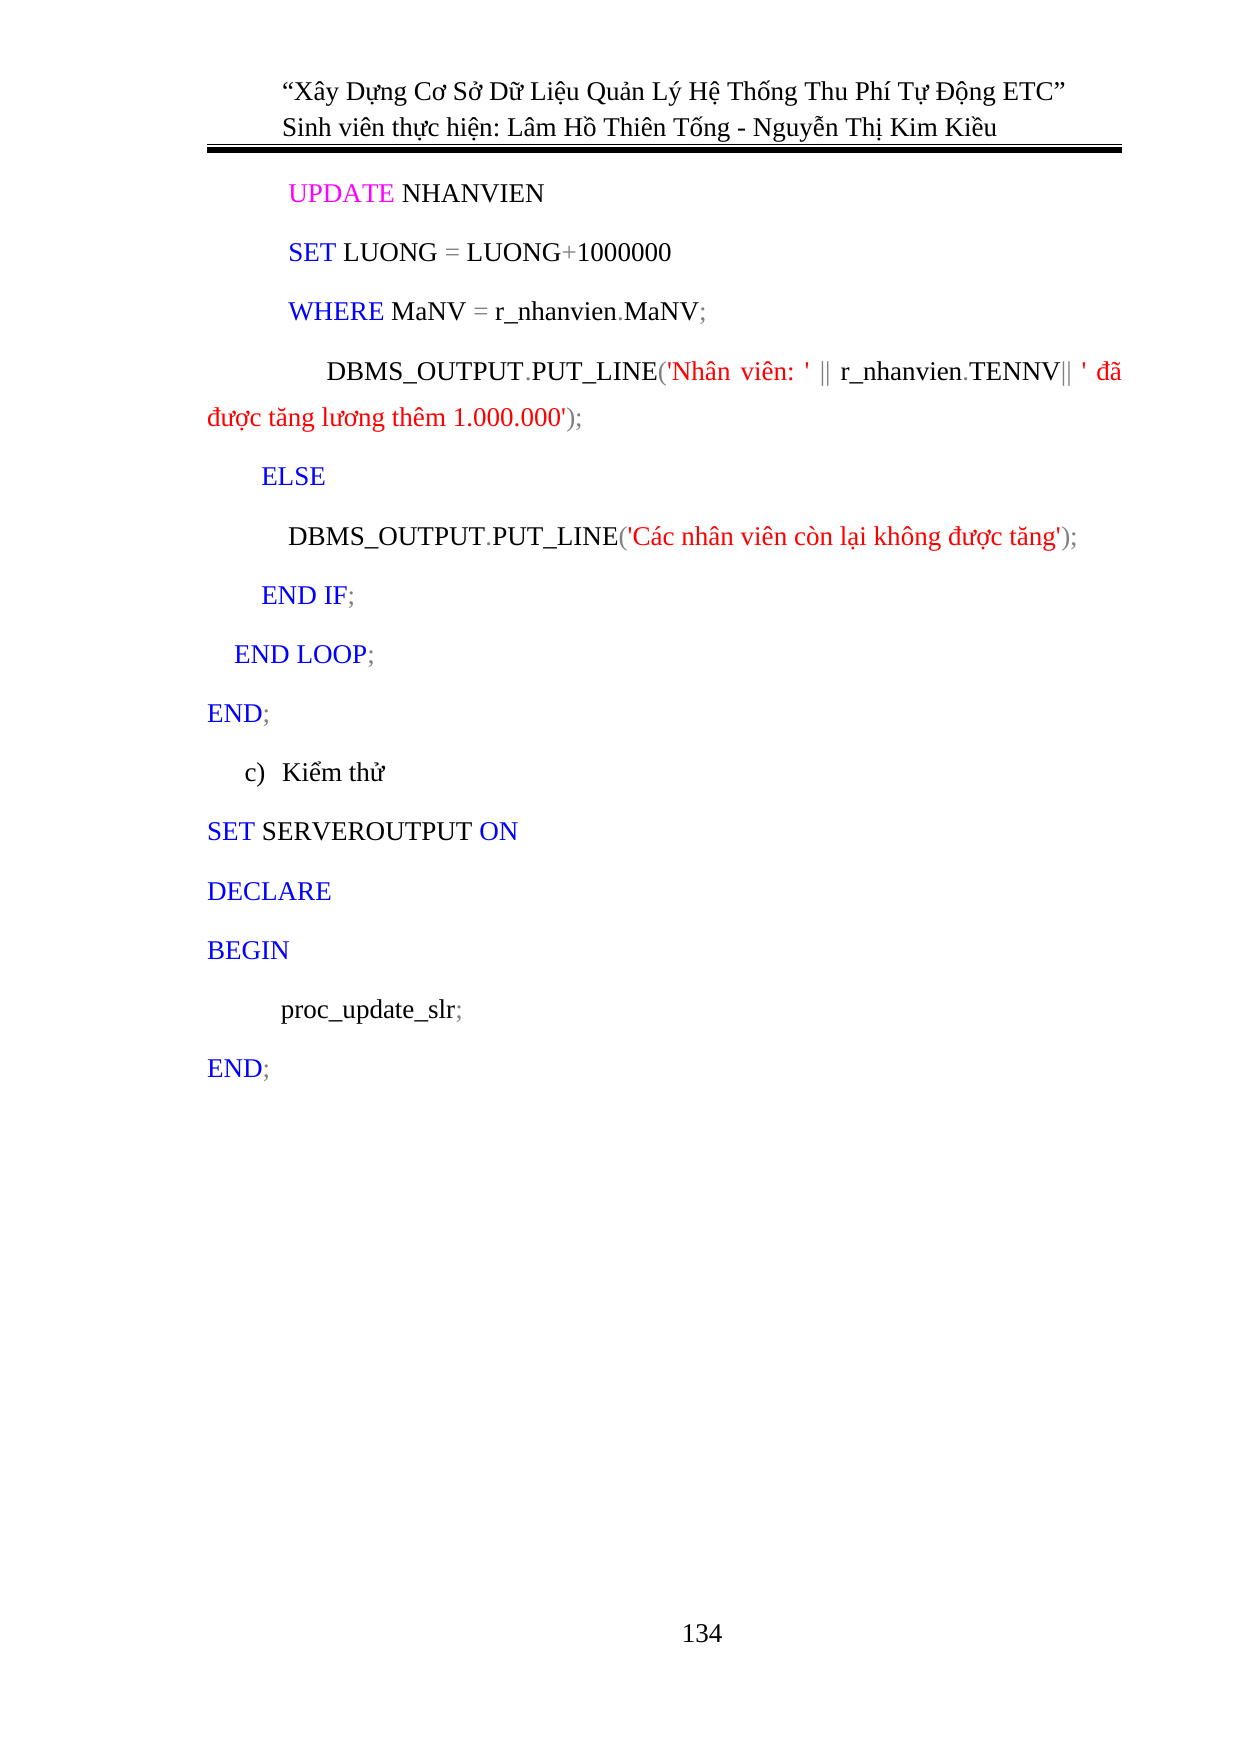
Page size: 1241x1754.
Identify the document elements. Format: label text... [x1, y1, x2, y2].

text BEGIN [207, 934, 1122, 965]
text SET SERVEROUTPUT ON [207, 816, 1122, 847]
text END IF; [207, 579, 1122, 610]
text SET LUONG = LUONG+1000000 [207, 236, 1122, 267]
text UPDATE NHANVIEN [207, 177, 1122, 208]
text WHERE MaNV = r_nhanvien.MaNV; [207, 296, 1122, 327]
text END; [207, 697, 1122, 728]
text DBMS_OUTPUT.PUT_LINE('Các nhân viên còn lại không được tăng'); [207, 520, 1122, 551]
text DBMS_OUTPUT.PUT_LINE('Nhân viên: ' || r_nhanvien.TENNV|| ' đã được tăng lương thêm 1.000.000'); [207, 355, 1122, 432]
text proc_update_slr; [207, 993, 1122, 1024]
text DECLARE [207, 875, 1122, 906]
text END; [207, 1052, 1122, 1083]
text ELSE [207, 461, 1122, 492]
text END LOOP; [207, 638, 1122, 669]
list Kiểm thử [244, 756, 1122, 787]
